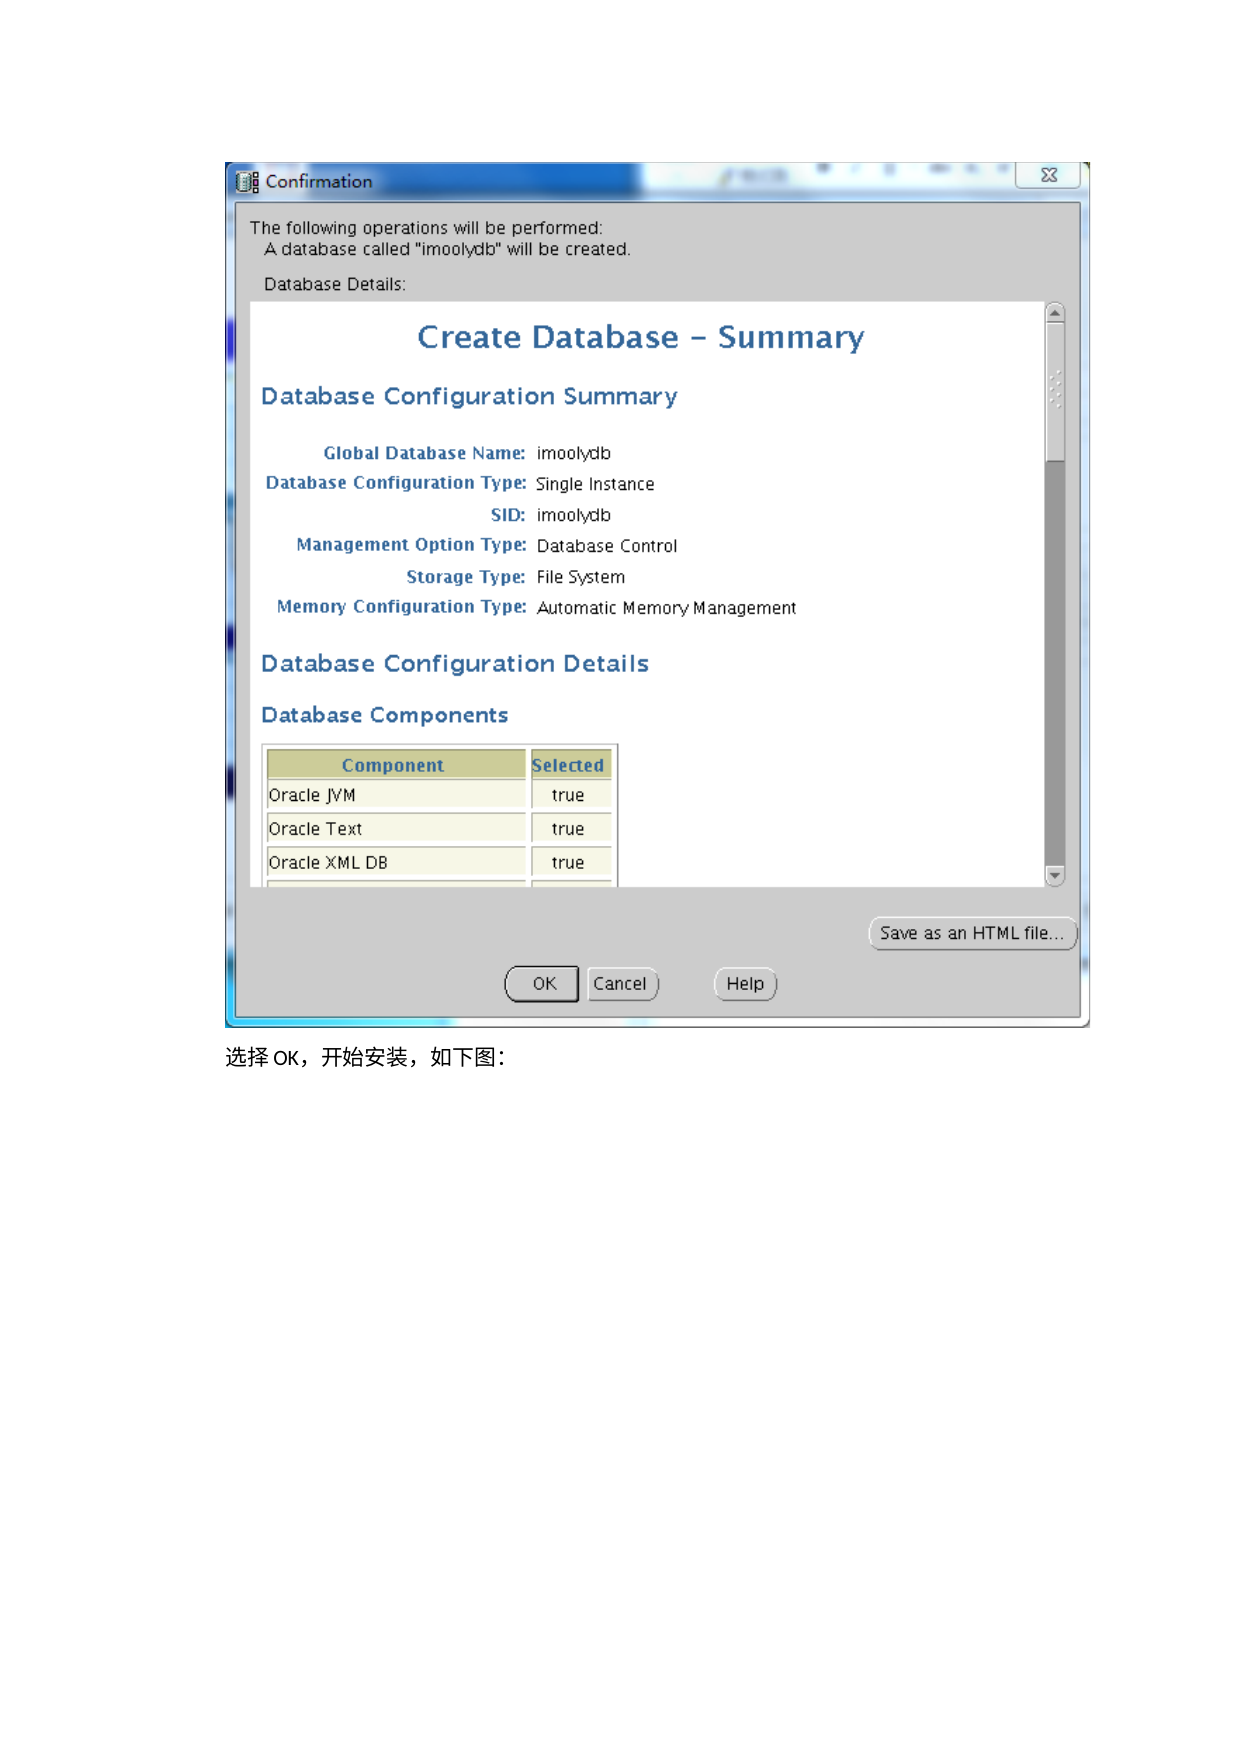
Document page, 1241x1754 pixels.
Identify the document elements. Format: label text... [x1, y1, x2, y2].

list 选择Next： 选择Finish： 选择OK，开始安装，如下图： 安装完成，选择Exit。 [225, 1028, 1053, 1072]
picture [225, 162, 1091, 1028]
